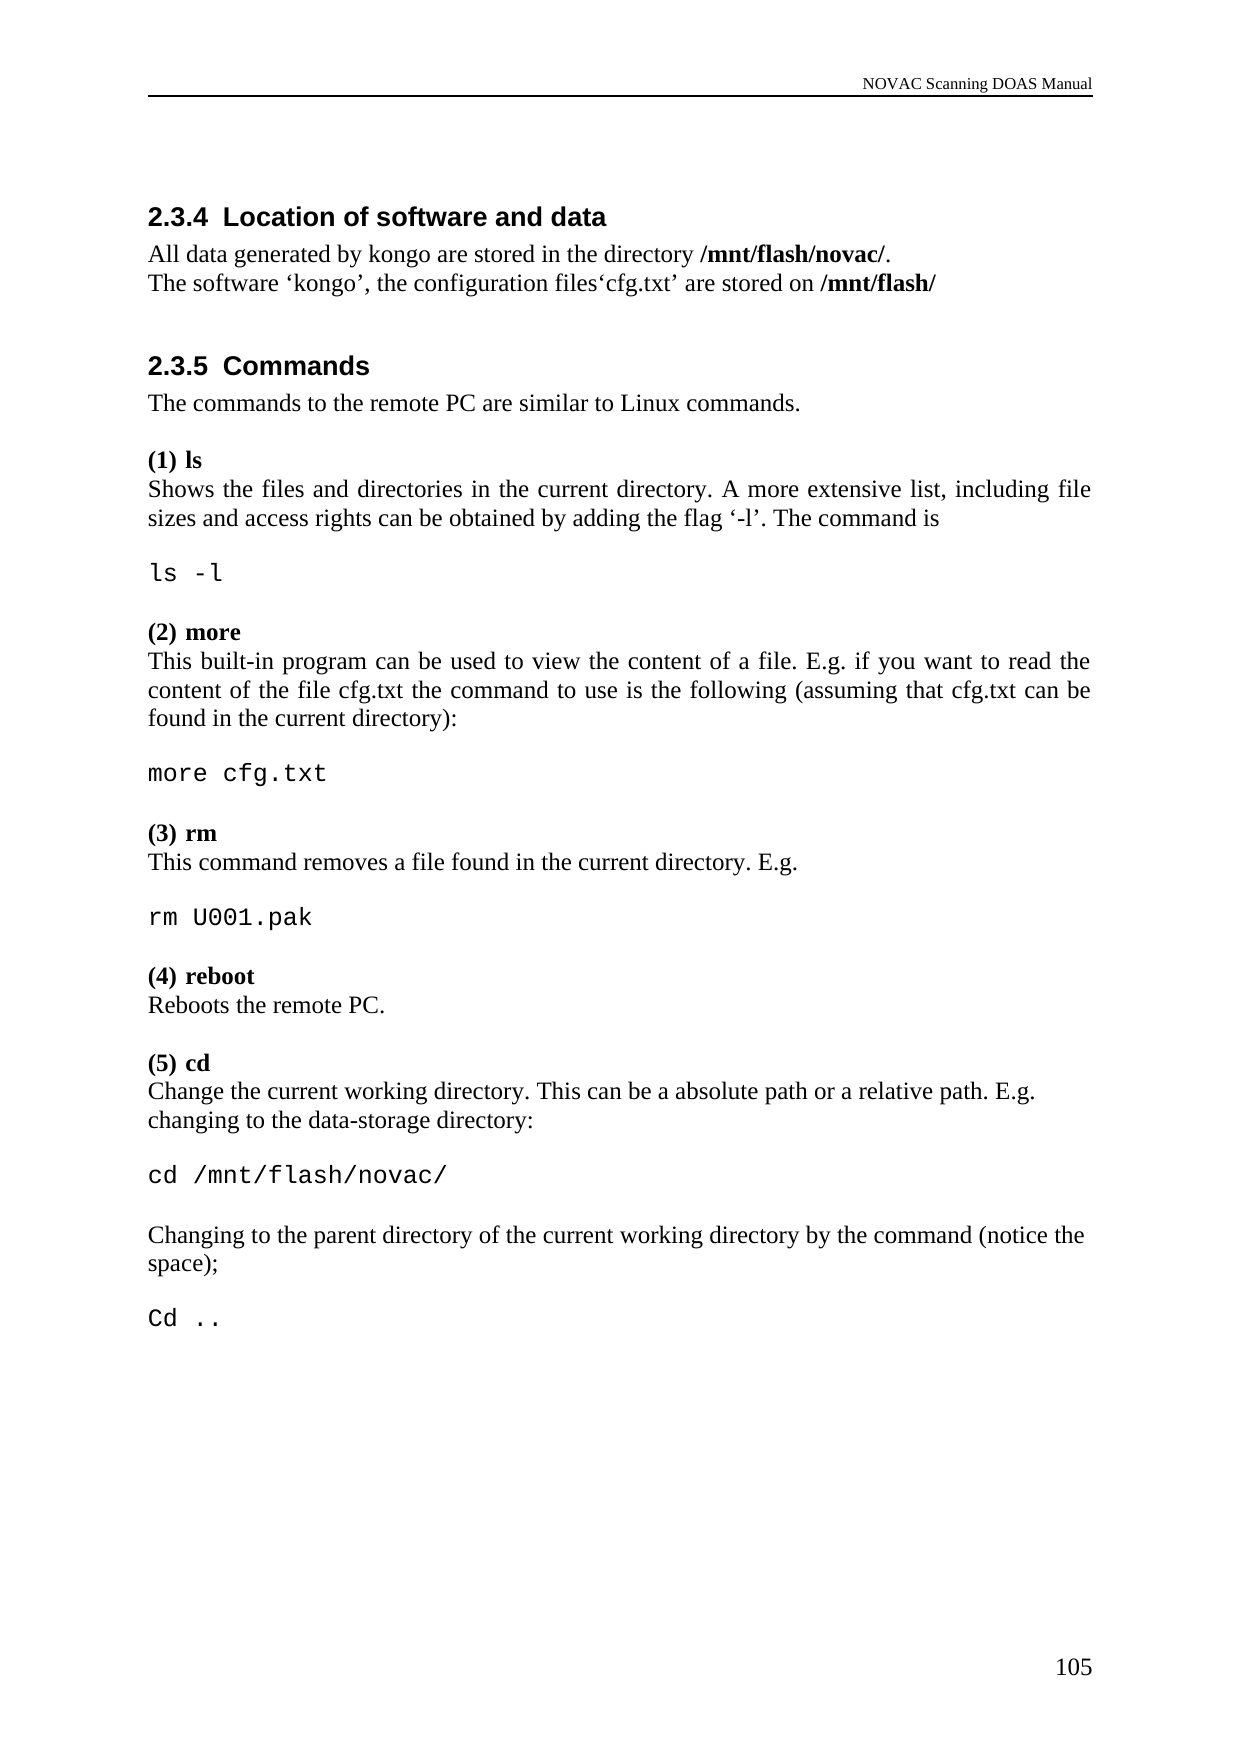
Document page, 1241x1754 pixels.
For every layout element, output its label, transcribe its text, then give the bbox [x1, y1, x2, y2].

list ls [148, 445, 1093, 474]
text This built-in program can be used to view the content of a file. E.g. if you want to read the content of the file cfg.txt the command to use is the following (assuming that cfg.txt can be found in the current directory): [148, 646, 1093, 732]
text The software ‘kongo’, the configuration files‘cfg.txt’ are stored on /mnt/flash/ [148, 268, 1093, 296]
text cd /mnt/flash/novac/ [148, 1163, 1093, 1191]
text The commands to the remote PC are similar to Linux commands. [148, 388, 1093, 416]
subtitle Commands [148, 350, 1093, 381]
list reboot [148, 961, 1093, 990]
text Cd .. [148, 1306, 1093, 1334]
text This command removes a file found in the current directory. E.g. [148, 847, 1093, 876]
list rm [148, 818, 1093, 847]
subtitle Location of software and data [148, 201, 1093, 233]
text All data generated by kongo are stored in the directory /mnt/flash/novac/. [148, 239, 1093, 268]
list cd [148, 1048, 1093, 1076]
text Reboots the remote PC. [148, 990, 1093, 1019]
text ls -l [148, 560, 1093, 588]
text Changing to the parent directory of the current working directory by the command (notice the space); [148, 1220, 1093, 1277]
text rm U001.pak [148, 904, 1093, 933]
text more cfg.txt [148, 761, 1093, 789]
text Shows the files and directories in the current directory. A more extensive list, including file sizes and access rights can be obtained by adding the flag ‘-l’. The command is [148, 474, 1093, 531]
text Change the current working directory. This can be a absolute path or a relative path. E.g. changing to the data-storage directory: [148, 1076, 1093, 1134]
list more [148, 617, 1093, 646]
